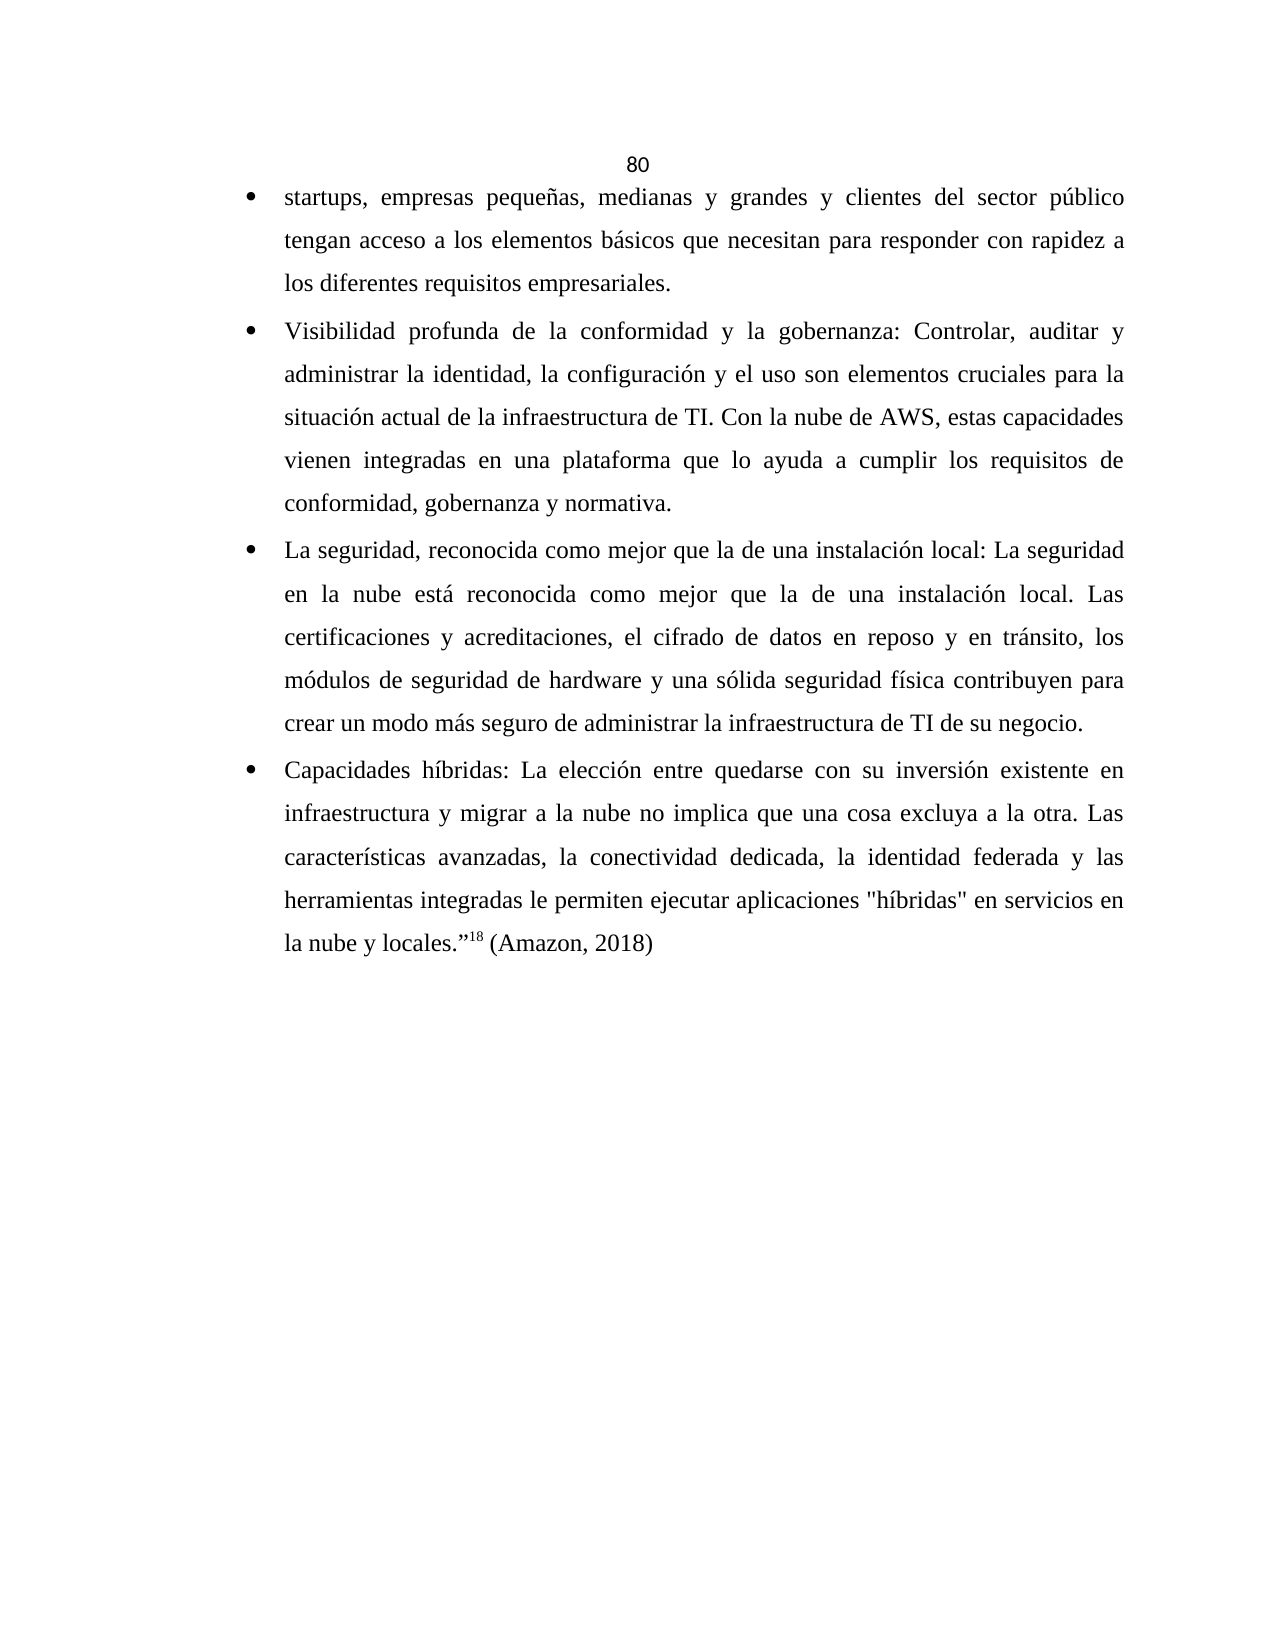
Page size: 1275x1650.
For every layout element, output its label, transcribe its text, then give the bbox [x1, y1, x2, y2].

list Capacidades híbridas: La elección entre quedarse con su inversión existente en infraestructura y migrar a la nube no implica que una cosa excluya a la otra. Las características avanzadas, la conectividad dedicada, la identidad federada y las herramientas integradas le permiten ejecutar aplicaciones "híbridas" en servicios en la nube y locales.”18 (Amazon, 2018) [247, 755, 1125, 957]
list Visibilidad profunda de la conformidad y la gobernanza: Controlar, auditar y administrar la identidad, la configuración y el uso son elementos cruciales para la situación actual de la infraestructura de TI. Con la nube de AWS, estas capacidades vienen integradas en una plataforma que lo ayuda a cumplir los requisitos de conformidad, gobernanza y normativa. [247, 316, 1125, 517]
list startups, empresas pequeñas, medianas y grandes y clientes del sector público tengan acceso a los elementos básicos que necesitan para responder con rapidez a los diferentes requisitos empresariales. [247, 182, 1125, 297]
list La seguridad, reconocida como mejor que la de una instalación local: La seguridad en la nube está reconocida como mejor que la de una instalación local. Las certificaciones y acreditaciones, el cifrado de datos en reposo y en tránsito, los módulos de seguridad de hardware y una sólida seguridad física contribuyen para crear un modo más seguro de administrar la infraestructura de TI de su negocio. [247, 536, 1125, 737]
